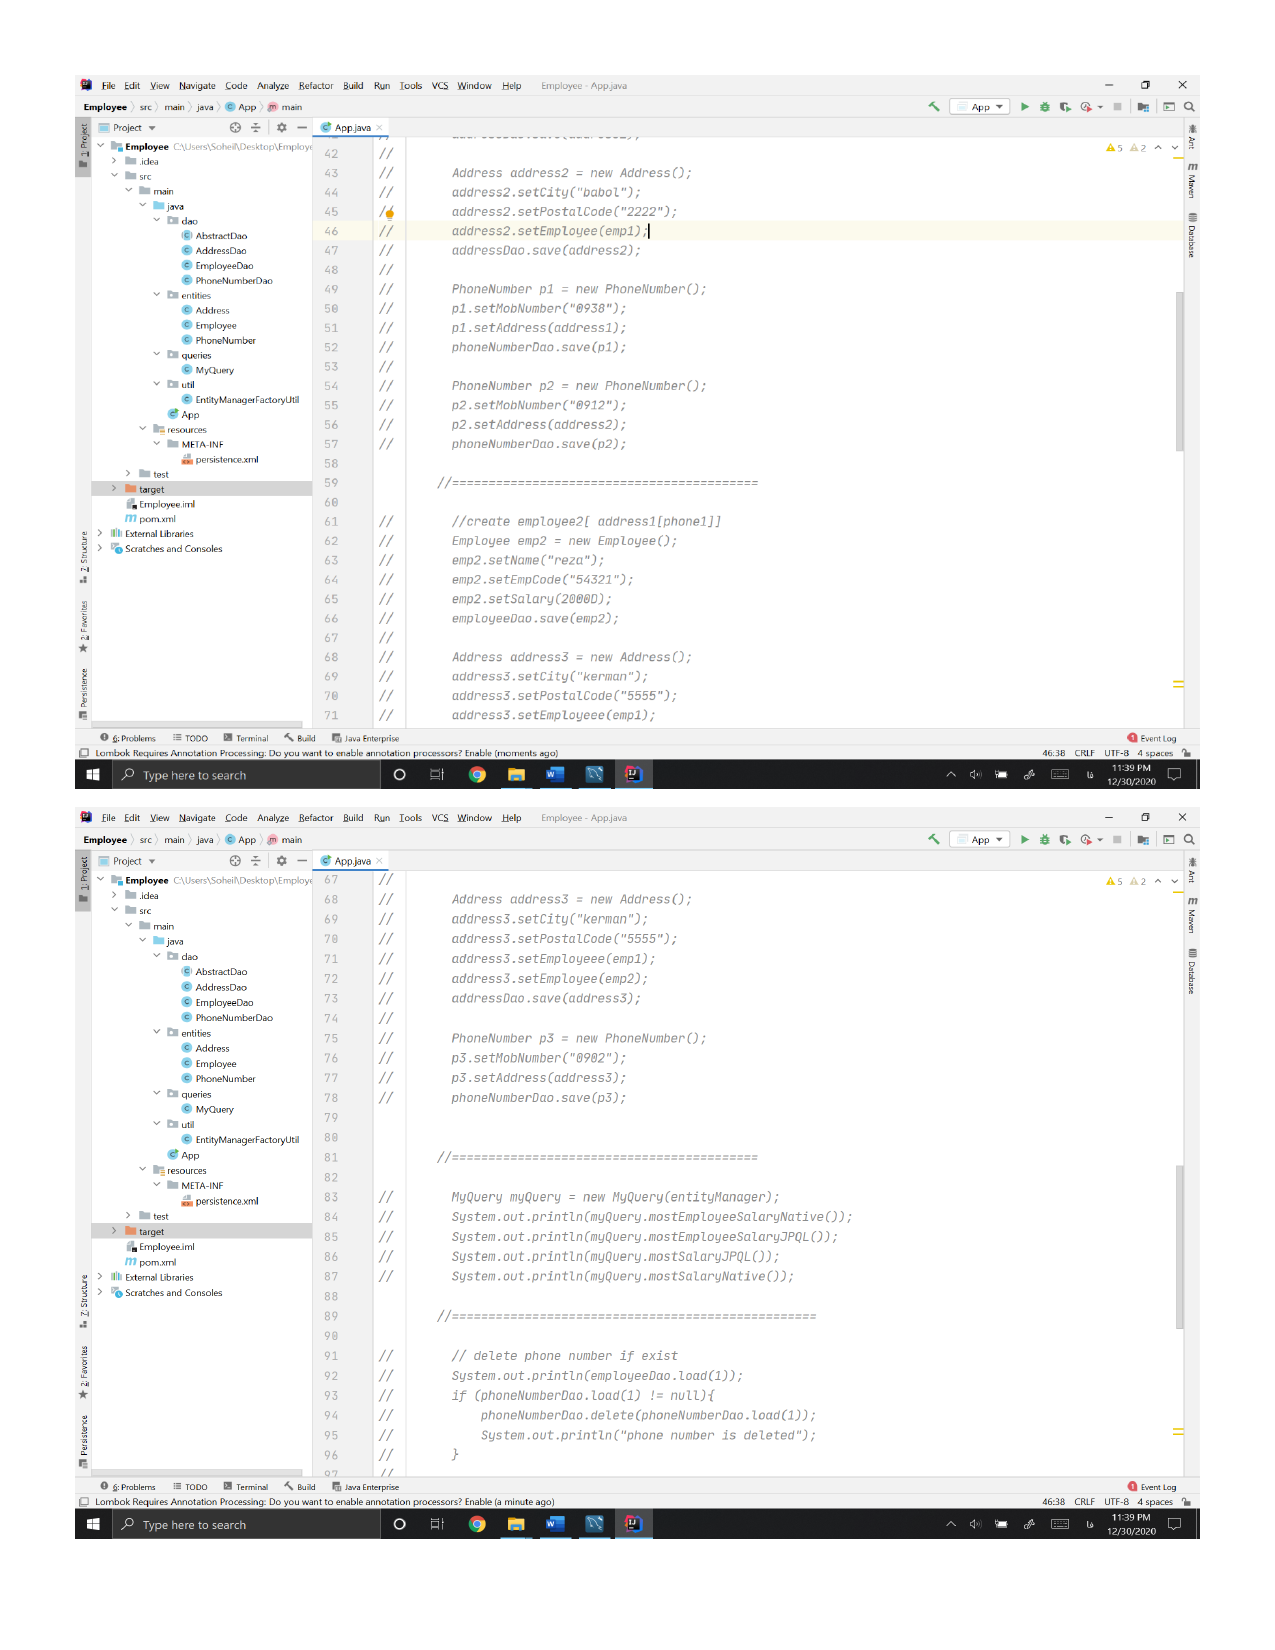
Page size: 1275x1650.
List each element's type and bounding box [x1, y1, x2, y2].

picture [75, 75, 1200, 789]
picture [75, 807, 1200, 1539]
